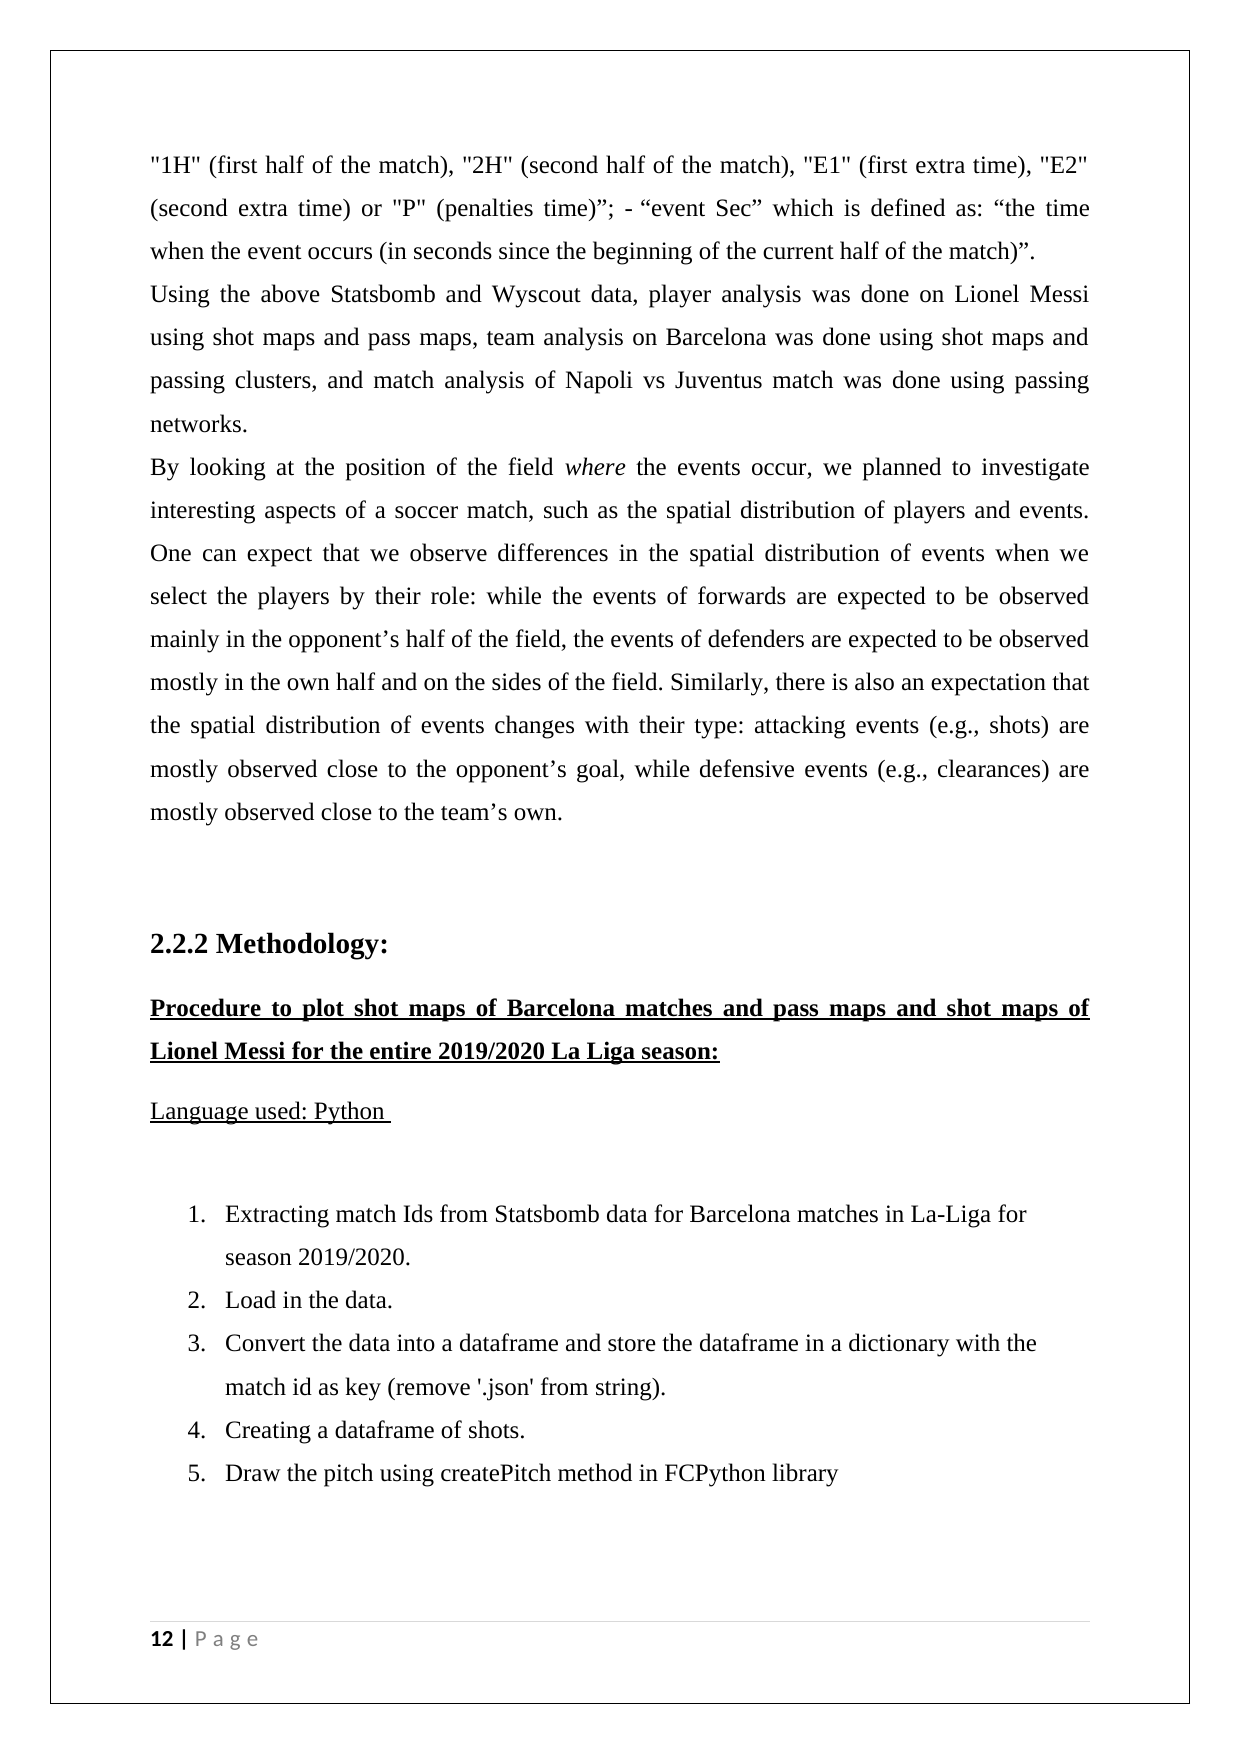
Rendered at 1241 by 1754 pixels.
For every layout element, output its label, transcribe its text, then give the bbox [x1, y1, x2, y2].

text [150, 150, 1090, 437]
list Extracting match Ids from Statsbomb data for Barcelona matches in La-Liga for season 2019/2020. [187, 1199, 1090, 1271]
text Language used: Python [150, 1096, 1090, 1125]
text By looking at the position of the field where the events occur, we planned to investigate interesting aspects of a soccer match, such as the spatial distribution of players and events. One can expect that we observe differences in the spatial distribution of events when we select the players by their role: while the events of forwards are expected to be observed mainly in the opponent’s half of the field, the events of defenders are expected to be observed mostly in the own half and on the sides of the field. Similarly, there is also an expectation that the spatial distribution of events changes with their type: attacking events (e.g., shots) are mostly observed close to the opponent’s goal, while defensive events (e.g., clearances) are mostly observed close to the team’s own. [150, 452, 1090, 826]
list Load in the data. [187, 1285, 1090, 1314]
list Convert the data into a dataframe and store the dataframe in a dictionary with the match id as key (remove '.json' from string). [187, 1328, 1090, 1400]
text Procedure to plot shot maps of Barcelona matches and pass maps and shot maps of Lionel Messi for the entire 2019/2020 La Liga season: [150, 1020, 1090, 1065]
text 2.2.2 Methodology: [150, 926, 1090, 960]
list Creating a dataframe of shots. [187, 1415, 1090, 1443]
text Procedure to plot shot maps of Barcelona matches and pass maps and shot maps of Lionel Messi for the entire 2019/2020 La Liga season: [150, 993, 1090, 1018]
list Draw the pitch using createPitch method in FCPython library [187, 1458, 1090, 1487]
